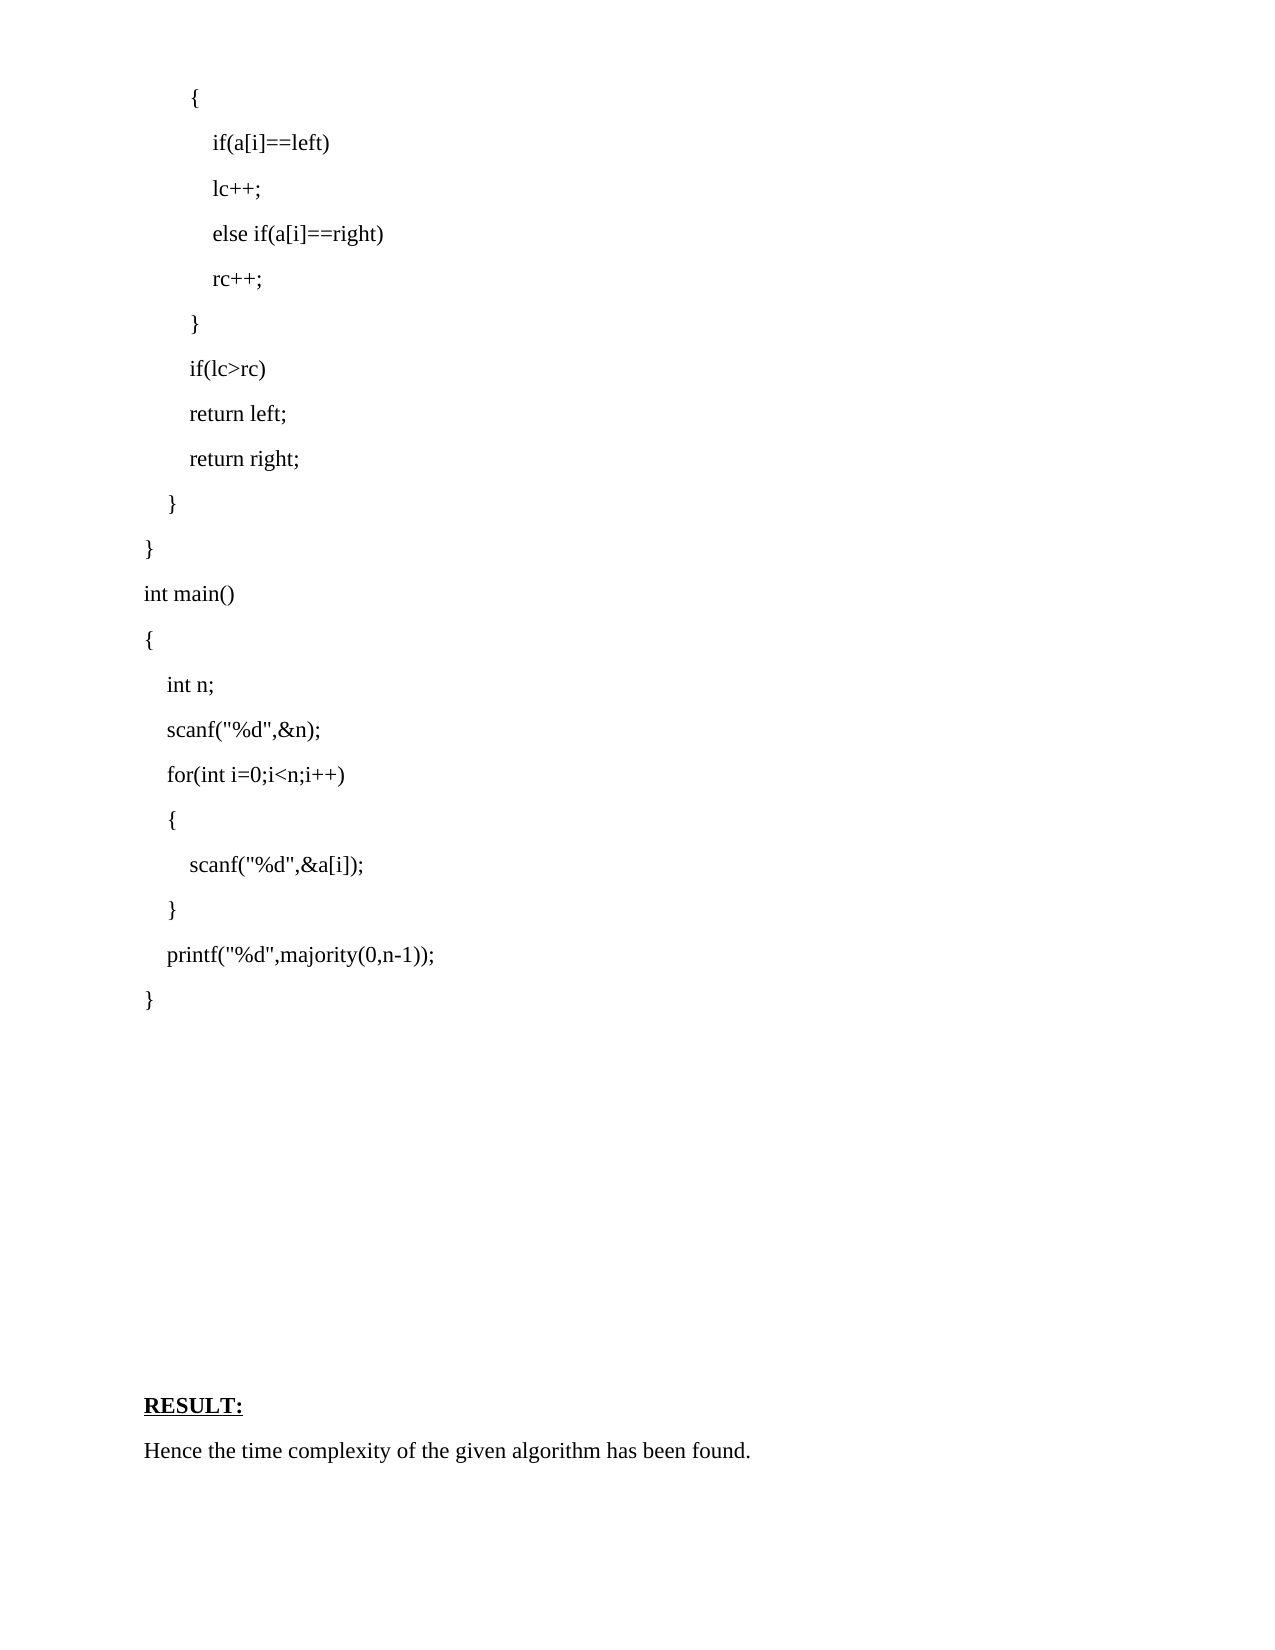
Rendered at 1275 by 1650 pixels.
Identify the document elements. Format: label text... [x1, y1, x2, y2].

text for(int i=0;i<n;i++) [144, 761, 1144, 787]
text { [144, 626, 1144, 652]
text printf("%d",majority(0,n-1)); [144, 941, 1144, 968]
text int main() [144, 581, 1144, 607]
text scanf("%d",&a[i]); [144, 851, 1144, 877]
text scanf("%d",&n); [144, 716, 1144, 742]
text { [144, 84, 1144, 111]
text } [144, 535, 1144, 562]
text else if(a[i]==right) [144, 220, 1144, 246]
text Hence the time complexity of the given algorithm has been found. [144, 1437, 1144, 1464]
text } [144, 896, 1144, 923]
text lc++; [144, 174, 1144, 201]
text return left; [144, 400, 1144, 426]
text } [144, 310, 1144, 336]
text if(a[i]==left) [144, 129, 1144, 156]
text int n; [144, 671, 1144, 697]
text return right; [144, 445, 1144, 472]
text { [144, 806, 1144, 832]
text } [144, 490, 1144, 517]
text rc++; [144, 265, 1144, 291]
text if(lc>rc) [144, 355, 1144, 381]
text RESULT: [144, 1392, 1144, 1419]
text } [144, 986, 1144, 1013]
